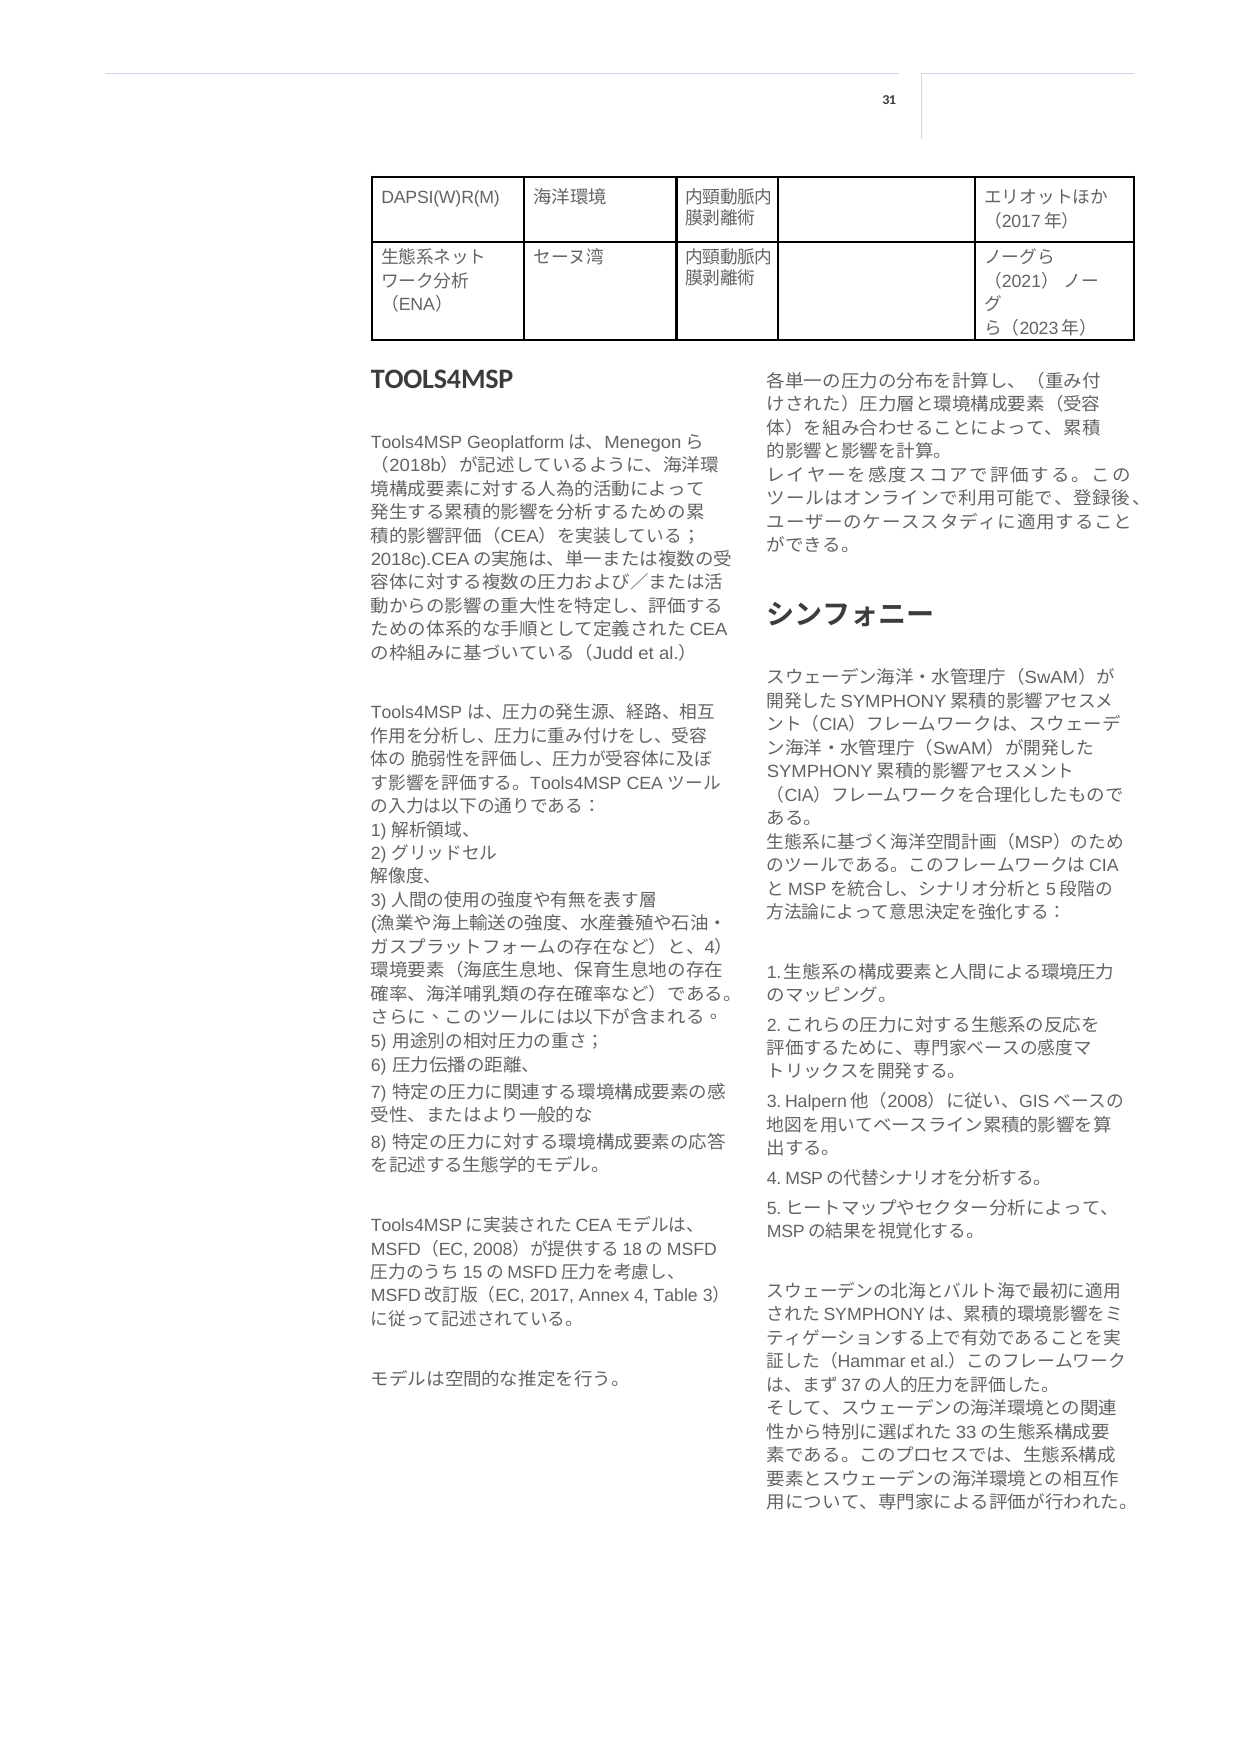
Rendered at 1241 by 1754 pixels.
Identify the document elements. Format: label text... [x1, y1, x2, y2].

text Tools4MSP Geoplatformは、Menegonら（2018b）が記述しているように、海洋環境構成要素に対する人為的活動によって発生する累積的影響を分析するための累積的影響評価（CEA）を実装している； [371, 432, 720, 546]
text 2) グリッドセル [371, 843, 723, 863]
table_header [779, 178, 974, 241]
text Tools4MSP は、圧力の発生源、経路、相互作用を分析し、圧力に重み付けをし、受容体の 脆弱性を評価し、圧力が受容体に及ぼす影響を評価する。Tools4MSP CEA ツールの入力は以下の通りである： [371, 702, 723, 816]
table_cell ノーグら（2021） ノーグ ら（2023年） [976, 243, 1133, 339]
list 圧力伝播の距離、 [371, 1055, 732, 1075]
text (漁業や海上輸送の強度、水産養殖や石油・ガスプラットフォームの存在など）と、4）環境要素（海底生息地、保育生息地の存在確率、海洋哺乳類の存在確率など）である。さらに、このツールには以下が含まれる。 [371, 913, 736, 1027]
list 特定の圧力に関連する環境構成要素の感受性、またはより一般的な [371, 1082, 732, 1125]
table_header エリオットほか（2017年） [976, 178, 1133, 241]
subtitle シンフォニー [767, 597, 1211, 631]
text 1) 解析領域、 [371, 819, 723, 840]
table_header 海洋環境 [525, 178, 675, 241]
text 各単一の圧力の分布を計算し、（重み付けされた）圧力層と環境構成要素（受容体）を組み合わせることによって、累積的影響と影響を計算。 [767, 371, 1103, 461]
text 3) 人間の使用の強度や有無を表す層 [371, 889, 723, 910]
text スウェーデンの北海とバルト海で最初に適用されたSYMPHONYは、累積的環境影響をミティゲーションする上で有効であることを実証した（Hammar et al.）このフレームワークは、まず37の人的圧力を評価した。 [767, 1281, 1128, 1395]
text モデルは空間的な推定を行う。 [371, 1368, 736, 1389]
table_cell セーヌ湾 [525, 243, 675, 339]
list ヒートマップやセクター分析によって、MSPの結果を視覚化する。 [767, 1198, 1112, 1241]
list Halpern他（2008）に従い、GISベースの地図を用いてベースライン累積的影響を算出する。 [767, 1091, 1126, 1158]
subtitle TOOLS4MSP [371, 361, 736, 396]
text 生態系に基づく海洋空間計画（MSP）のためのツールである。このフレームワークはCIAとMSPを統合し、シナリオ分析と5段階の方法論によって意思決定を強化する： [767, 831, 1128, 922]
list MSPの代替シナリオを分析する。 [767, 1167, 1211, 1188]
list これらの圧力に対する生態系の反応を評価するために、専門家ベースの感度マトリックスを開発する。 [767, 1014, 1106, 1082]
table_cell 内頸動脈内膜剥離術 [678, 243, 777, 339]
text レイヤーを感度スコアで評価する。このツールはオンラインで利用可能で、登録後、ユーザーのケーススタディに適用することができる。 [767, 464, 1132, 555]
text 2018c).CEAの実施は、単一または複数の受容体に対する複数の圧力および／または活動からの影響の重大性を特定し、評価するための体系的な手順として定義されたCEAの枠組みに基づいている（Judd et al.） [371, 549, 736, 663]
table_cell 生態系ネットワーク分析（ENA） [373, 243, 523, 339]
text そして、スウェーデンの海洋環境との関連性から特別に選ばれた33の生態系構成要素である。このプロセスでは、生態系構成要素とスウェーデンの海洋環境との相互作用について、専門家による評価が行われた。 [767, 1398, 1128, 1512]
text スウェーデン海洋・水管理庁（SwAM）が開発したSYMPHONY累積的影響アセスメント（CIA）フレームワークは、スウェーデン海洋・水管理庁（SwAM）が開発したSYMPHONY累積的影響アセスメント（CIA）フレームワークを合理化したものである。 [767, 667, 1128, 828]
table_cell [779, 243, 974, 339]
text Tools4MSPに実装されたCEAモデルは、MSFD（EC, 2008）が提供する18のMSFD圧力のうち15のMSFD圧力を考慮し、MSFD改訂版（EC, 2017, Annex 4, Table 3）に従って記述されている。 [371, 1215, 734, 1329]
table_header 内頸動脈内膜剥離術 [678, 178, 777, 241]
list 特定の圧力に対する環境構成要素の応答を記述する生態学的モデル。 [371, 1132, 732, 1176]
text 解像度、 [371, 866, 723, 887]
list 用途別の相対圧力の重さ； [371, 1030, 736, 1052]
table_header DAPSI(W)R(M) [373, 178, 523, 241]
list 生態系の構成要素と人間による環境圧力のマッピング。 [767, 961, 1115, 1005]
